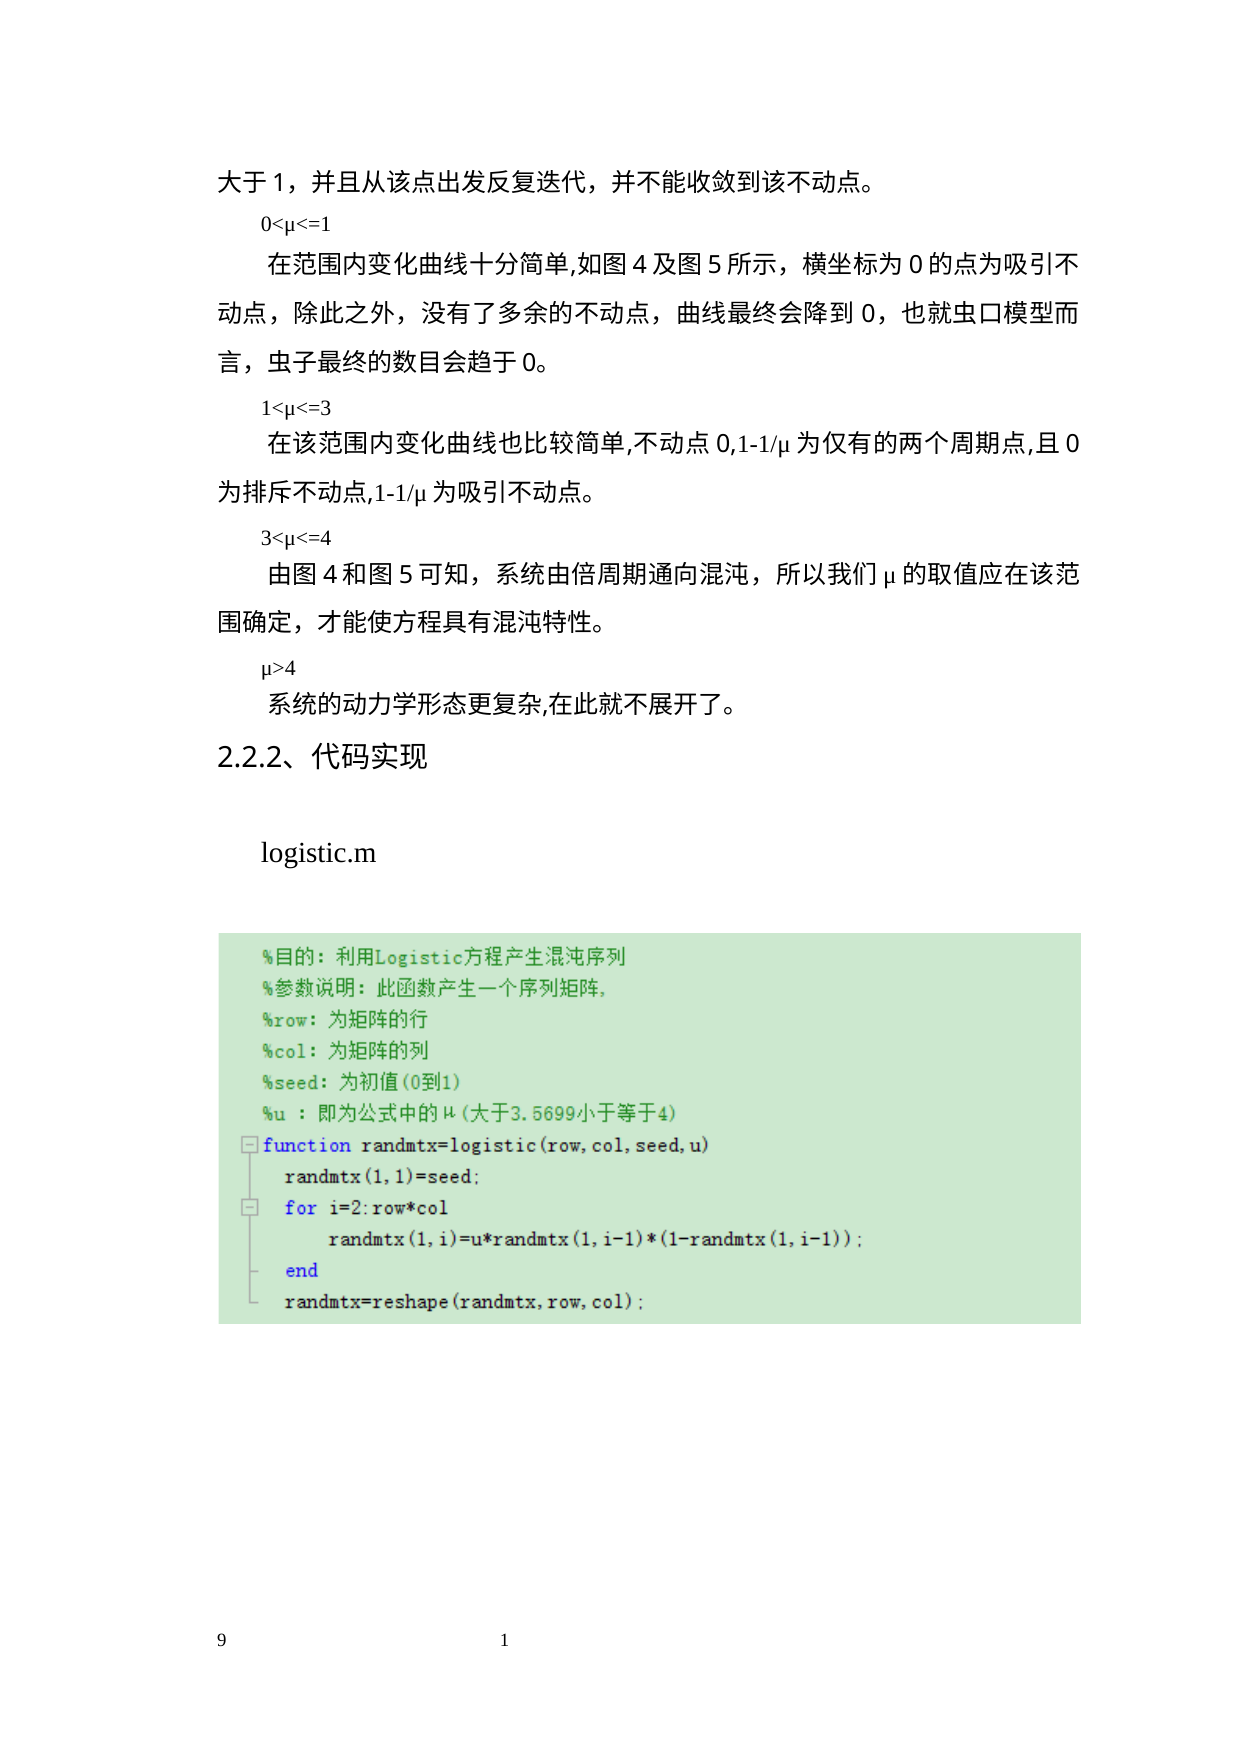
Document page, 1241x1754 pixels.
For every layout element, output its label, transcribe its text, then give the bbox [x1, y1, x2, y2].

picture [218, 933, 1081, 1324]
text 2.2.2、代码实现 [217, 733, 1080, 776]
text 系统的动力学形态更复杂,在此就不展开了。 [217, 684, 1080, 721]
text 在范围内变化曲线十分简单,如图4及图5所示，横坐标为0的点为吸引不动点，除此之外，没有了多余的不动点，曲线最终会降到0，也就虫口模型而言，虫子最终的数目会趋于0。 [217, 245, 1080, 379]
text 由图4和图5可知，系统由倍周期通向混沌，所以我们μ的取值应在该范围确定，才能使方程具有混沌特性。 [217, 554, 1080, 639]
text 0<μ<=1 [217, 211, 1080, 236]
text 3<μ<=4 [217, 522, 1082, 554]
text μ>4 [217, 652, 1082, 684]
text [217, 162, 1080, 198]
subtitle logistic.m [217, 819, 1082, 884]
text 1<μ<=3 [217, 391, 1082, 424]
text 在该范围内变化曲线也比较简单,不动点0,1-1/μ为仅有的两个周期点,且0为排斥不动点,1-1/μ为吸引不动点。 [217, 424, 1080, 509]
